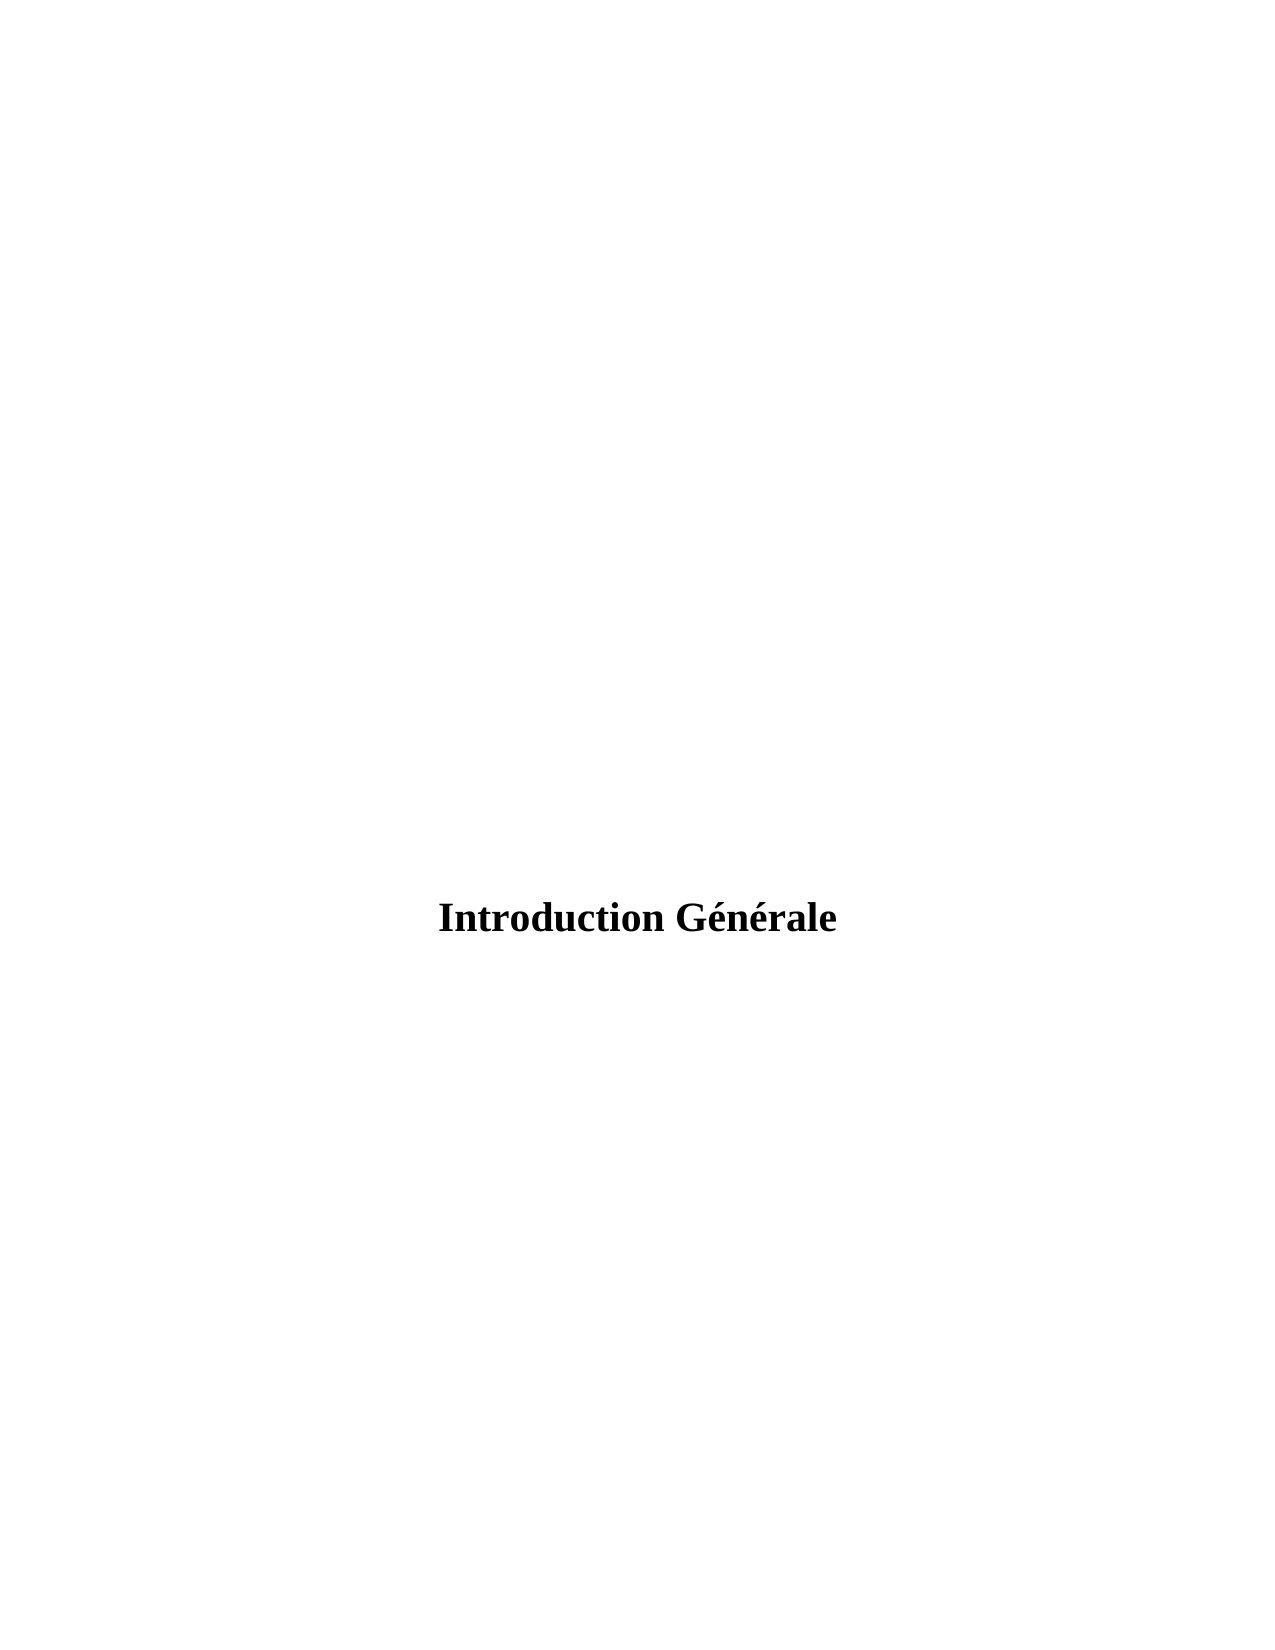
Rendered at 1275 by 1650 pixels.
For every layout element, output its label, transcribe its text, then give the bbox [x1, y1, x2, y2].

subtitle Introduction Générale [150, 892, 1125, 940]
